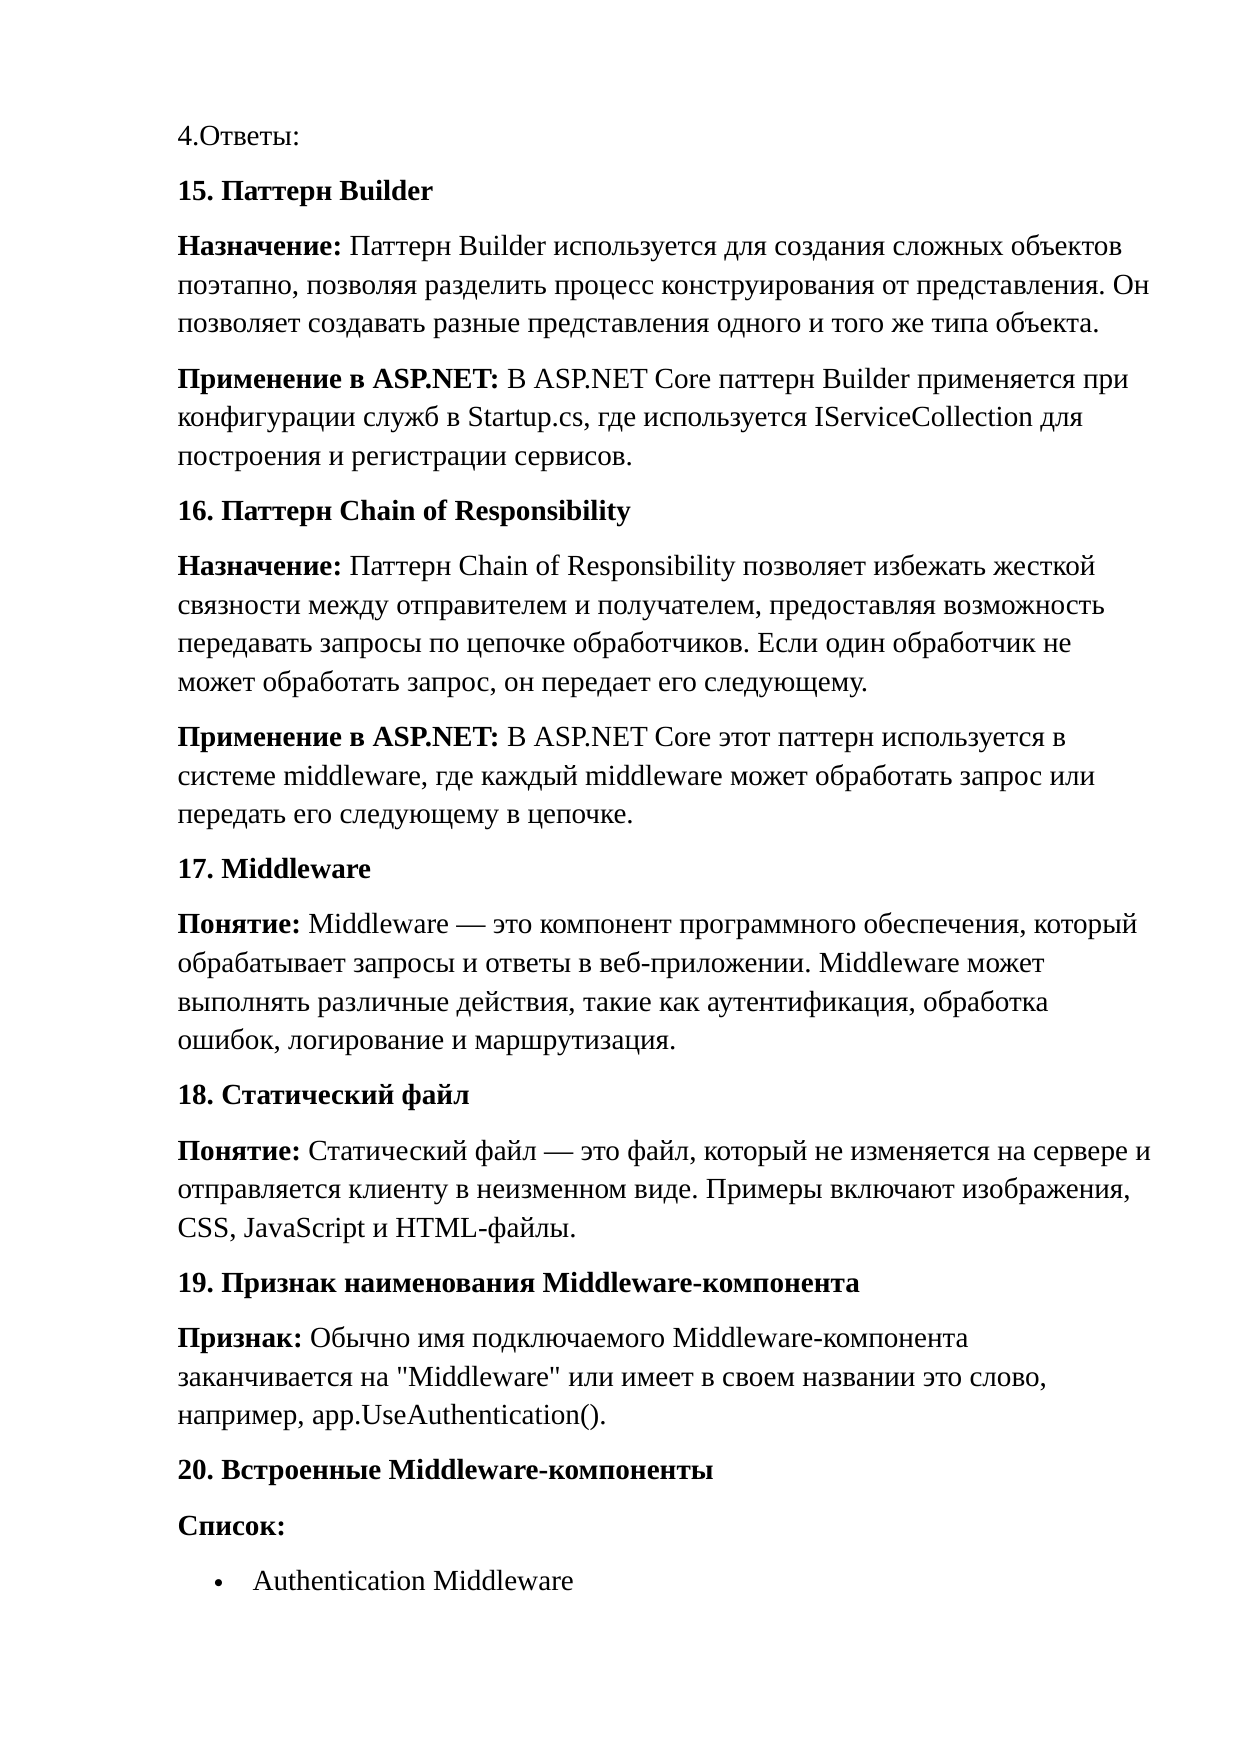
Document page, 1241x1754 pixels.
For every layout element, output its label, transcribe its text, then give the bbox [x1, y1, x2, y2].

text 20. Встроенные Middleware-компоненты [177, 1452, 1152, 1486]
text Понятие: Middleware — это компонент программного обеспечения, который обрабатывает запросы и ответы в веб-приложении. Middleware может выполнять различные действия, такие как аутентификация, обработка ошибок, логирование и маршрутизация. [177, 907, 1152, 1056]
text 15. Паттерн Builder [177, 173, 1152, 207]
text 4.Ответы: [177, 118, 1152, 152]
text Назначение: Паттерн Builder используется для создания сложных объектов поэтапно, позволяя разделить процесс конструирования от представления. Он позволяет создавать разные представления одного и того же типа объекта. [177, 228, 1152, 339]
text Список: [177, 1508, 1152, 1541]
text 19. Признак наименования Middleware-компонента [177, 1265, 1152, 1298]
text Назначение: Паттерн Chain of Responsibility позволяет избежать жесткой связности между отправителем и получателем, предоставляя возможность передавать запросы по цепочке обработчиков. Если один обработчик не может обработать запрос, он передает его следующему. [177, 548, 1152, 697]
text Применение в ASP.NET: В ASP.NET Core паттерн Builder применяется при конфигурации служб в Startup.cs, где используется IServiceCollection для построения и регистрации сервисов. [177, 361, 1152, 471]
text 16. Паттерн Chain of Responsibility [177, 493, 1152, 527]
text 17. Middleware [177, 851, 1152, 885]
text Понятие: Статический файл — это файл, который не изменяется на сервере и отправляется клиенту в неизменном виде. Примеры включают изображения, CSS, JavaScript и HTML-файлы. [177, 1133, 1152, 1243]
text Признак: Обычно имя подключаемого Middleware-компонента заканчивается на "Middleware" или имеет в своем названии это слово, например, app.UseAuthentication(). [177, 1320, 1152, 1431]
text 18. Статический файл [177, 1077, 1152, 1111]
text Применение в ASP.NET: В ASP.NET Core этот паттерн используется в системе middleware, где каждый middleware может обработать запрос или передать его следующему в цепочке. [177, 719, 1152, 830]
list Authentication Middleware [215, 1563, 1152, 1596]
